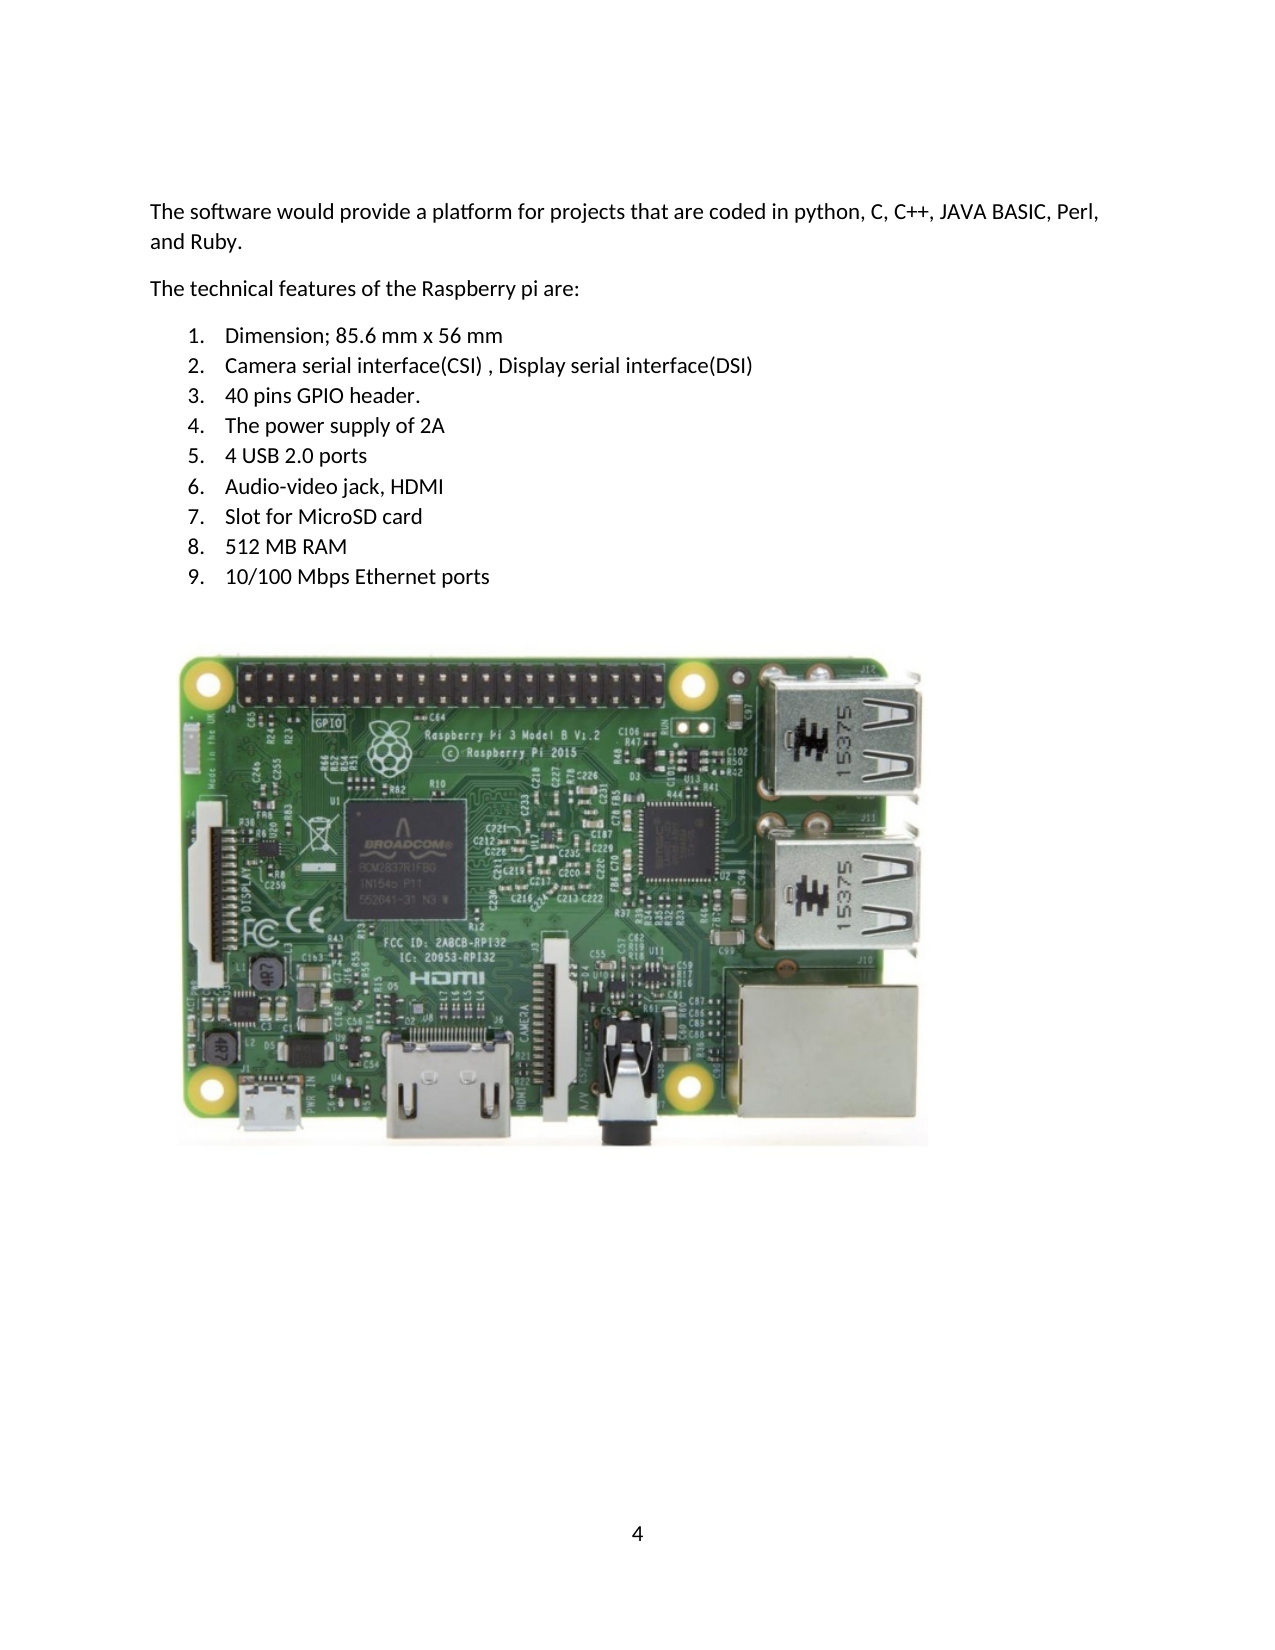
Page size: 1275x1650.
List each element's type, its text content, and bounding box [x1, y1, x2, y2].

list 10/100 Mbps Ethernet ports [187, 562, 1125, 591]
list 40 pins GPIO header. [187, 381, 1125, 409]
list The power supply of 2A [187, 411, 1125, 439]
text The software would provide a platform for projects that are coded in python, C, C++, JAVA BASIC, Perl, and Ruby. [150, 197, 1125, 255]
list 512 MB RAM [187, 532, 1125, 560]
list Audio-video jack, HDMI [187, 472, 1125, 500]
list 4 USB 2.0 ports [187, 442, 1125, 470]
text The technical features of the Raspberry pi are: [150, 274, 1125, 302]
list Camera serial interface(CSI) , Display serial interface(DSI) [187, 351, 1125, 379]
list Slot for MicroSD card [187, 502, 1125, 530]
list Dimension; 85.6 mm x 56 mm [187, 321, 1125, 349]
